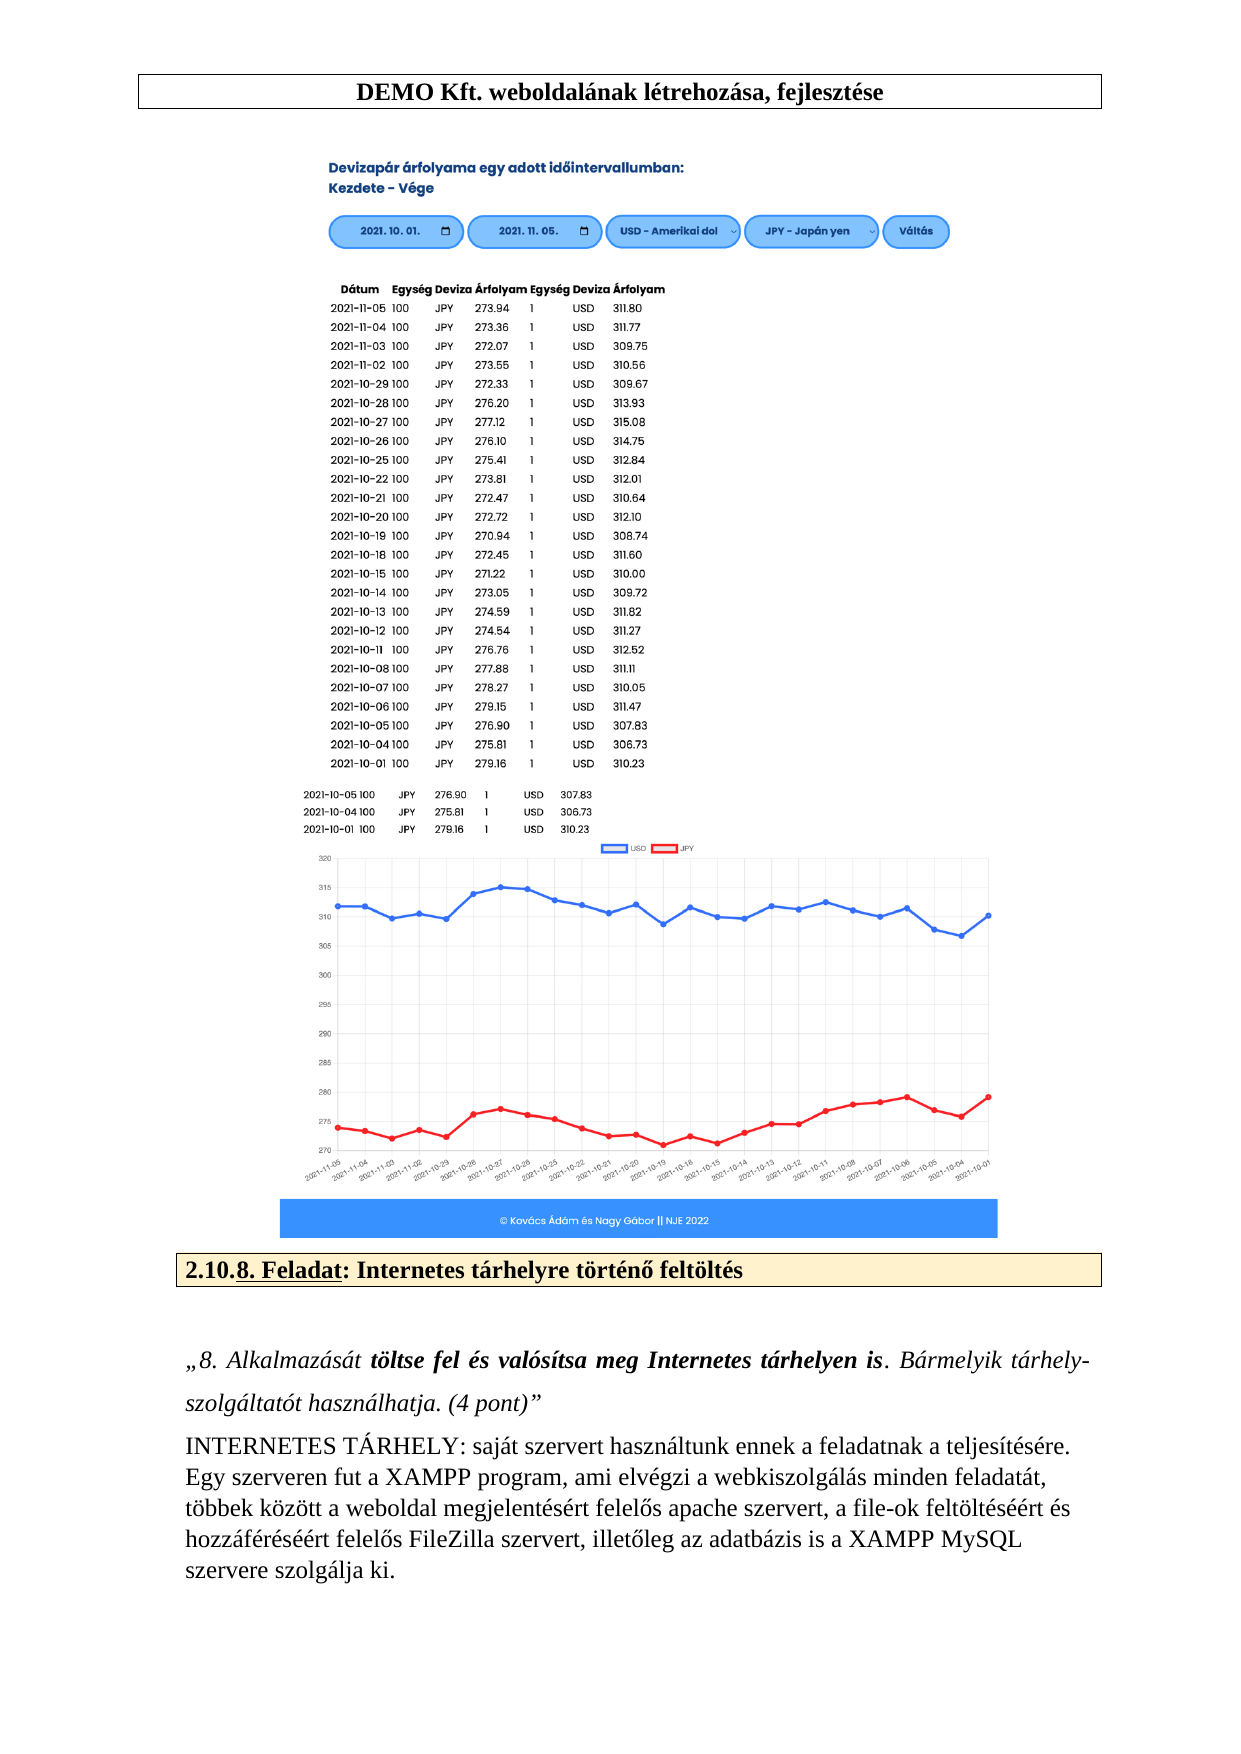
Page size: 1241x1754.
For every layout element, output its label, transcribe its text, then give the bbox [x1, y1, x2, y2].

subtitle 8. Feladat: Internetes tárhelyre történő feltöltés [177, 1254, 1101, 1286]
picture [316, 147, 962, 774]
text „8. Alkalmazását töltse fel és valósítsa meg Internetes tárhelyen is. Bármelyik tárhely-szolgáltatót használhatja. (4 pont)” [185, 1302, 1092, 1417]
picture [279, 788, 998, 1238]
text INTERNETES TÁRHELY: saját szervert használtunk ennek a feladatnak a teljesítésére. Egy szerveren fut a XAMPP program, ami elvégzi a webkiszolgálás minden feladatát, többek között a weboldal megjelentésért felelős apache szervert, a file-ok feltöltéséért és hozzáféréséért felelős FileZilla szervert, illetőleg az adatbázis is a XAMPP MySQL szervere szolgálja ki. [185, 1431, 1092, 1584]
